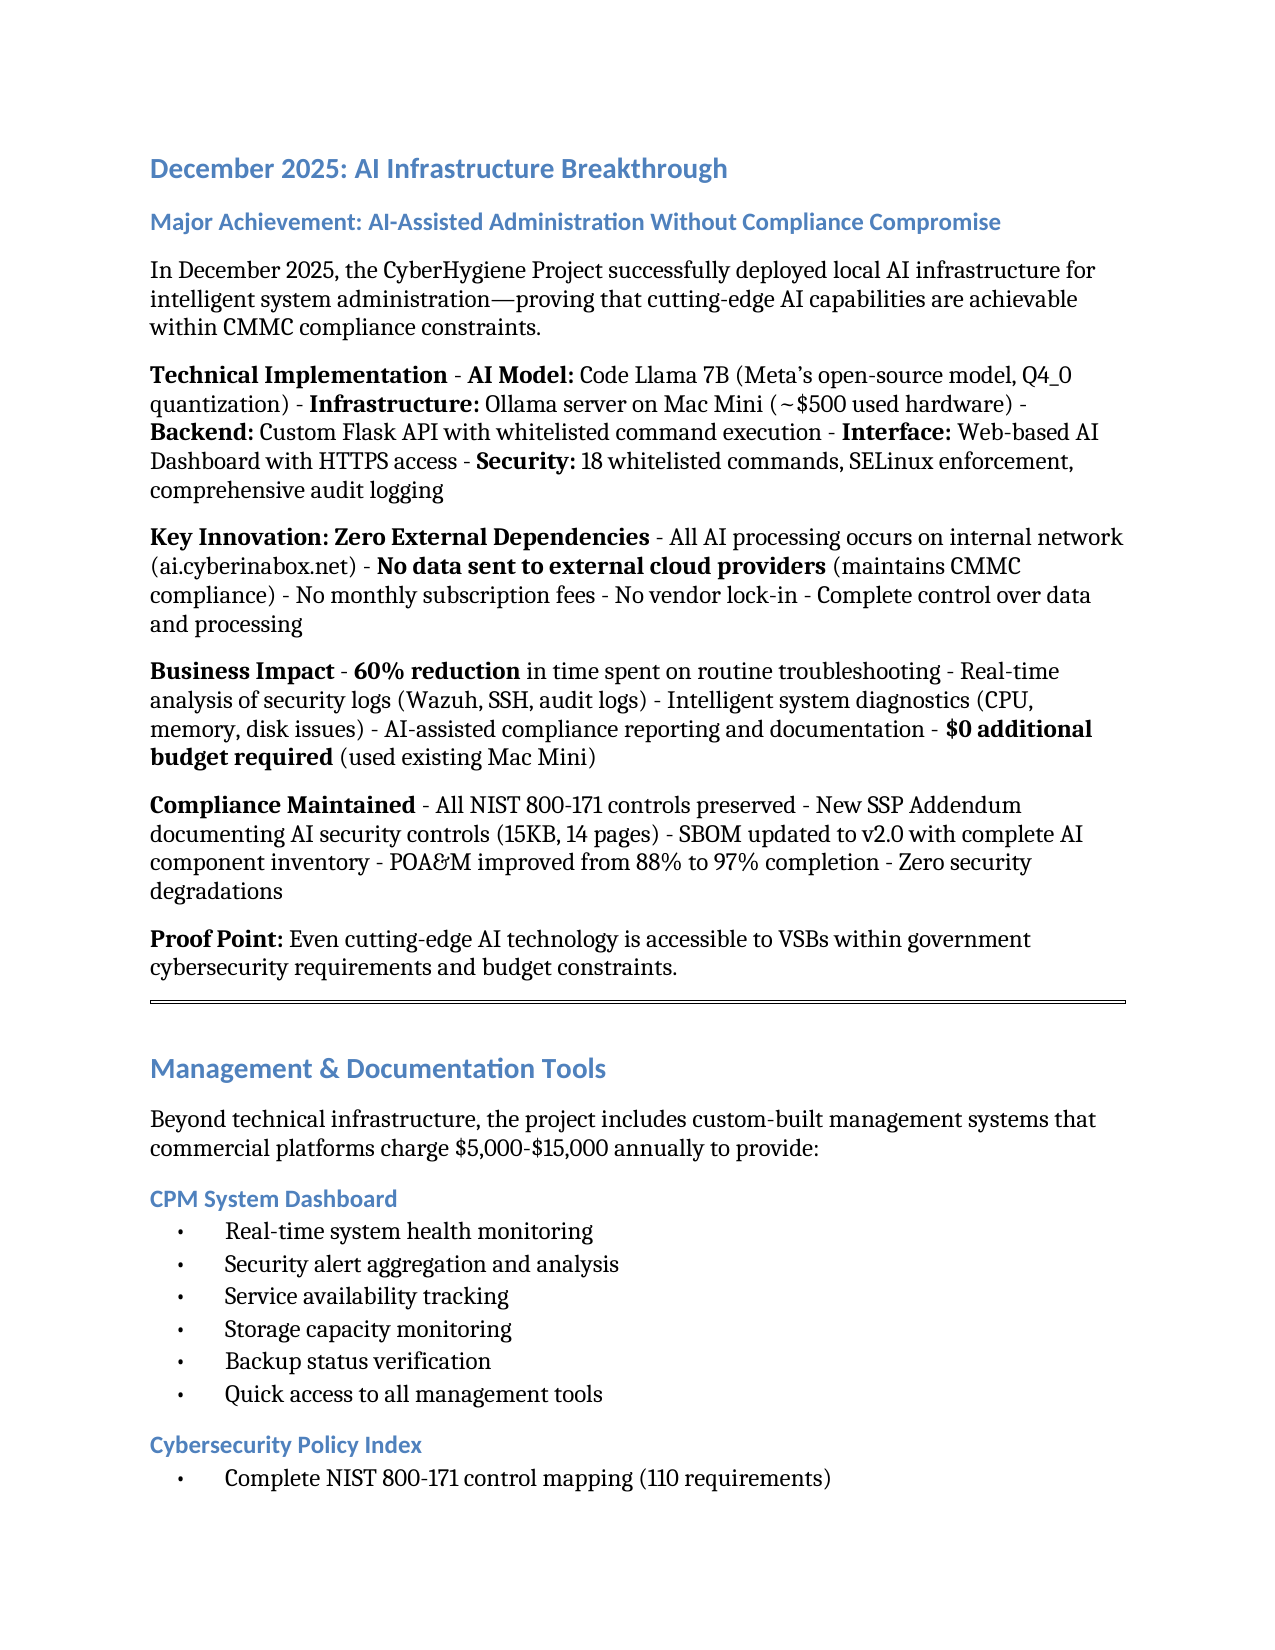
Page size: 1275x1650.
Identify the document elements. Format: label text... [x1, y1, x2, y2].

subtitle December 2025: AI Infrastructure Breakthrough [150, 150, 1125, 186]
text Key Innovation: Zero External Dependencies - All AI processing occurs on internal network (ai.cyberinabox.net) - No data sent to external cloud providers (maintains CMMC compliance) - No monthly subscription fees - No vendor lock-in - Complete control over data and processing [150, 523, 1125, 638]
list Quick access to all management tools [175, 1380, 1125, 1408]
list Storage capacity monitoring [175, 1315, 1125, 1343]
text Business Impact - 60% reduction in time spent on routine troubleshooting - Real-time analysis of security logs (Wazuh, SSH, audit logs) - Intelligent system diagnostics (CPU, memory, disk issues) - AI-assisted compliance reporting and documentation - $0 additional budget required (used existing Mac Mini) [150, 657, 1125, 772]
text Technical Implementation - AI Model: Code Llama 7B (Meta’s open-source model, Q4_0 quantization) - Infrastructure: Ollama server on Mac Mini (~$500 used hardware) - Backend: Custom Flask API with whitelisted command execution - Interface: Web-based AI Dashboard with HTTPS access - Security: 18 whitelisted commands, SELinux enforcement, comprehensive audit logging [150, 361, 1125, 504]
text Beyond technical infrastructure, the project includes custom-built management systems that commercial platforms charge $5,000-$15,000 annually to provide: [150, 1105, 1125, 1162]
text Proof Point: Even cutting-edge AI technology is accessible to VSBs within government cybersecurity requirements and budget constraints. [150, 924, 1125, 982]
list Complete NIST 800-171 control mapping (110 requirements) [175, 1464, 1125, 1492]
subtitle Cybersecurity Policy Index [150, 1429, 1125, 1460]
subtitle Management & Documentation Tools [150, 1050, 1125, 1086]
list Security alert aggregation and analysis [175, 1250, 1125, 1278]
list Service availability tracking [175, 1282, 1125, 1311]
subtitle CPM System Dashboard [150, 1183, 1125, 1213]
text In December 2025, the CyberHygiene Project successfully deployed local AI infrastructure for intelligent system administration—proving that cutting-edge AI capabilities are achievable within CMMC compliance constraints. [150, 256, 1125, 342]
list Real-time system health monitoring [175, 1217, 1125, 1246]
subtitle Major Achievement: AI-Assisted Administration Without Compliance Compromise [150, 206, 1125, 237]
text Compliance Maintained - All NIST 800-171 controls preserved - New SSP Addendum documenting AI security controls (15KB, 14 pages) - SBOM updated to v2.0 with complete AI component inventory - POA&M improved from 88% to 97% completion - Zero security degradations [150, 791, 1125, 906]
list Backup status verification [175, 1347, 1125, 1376]
